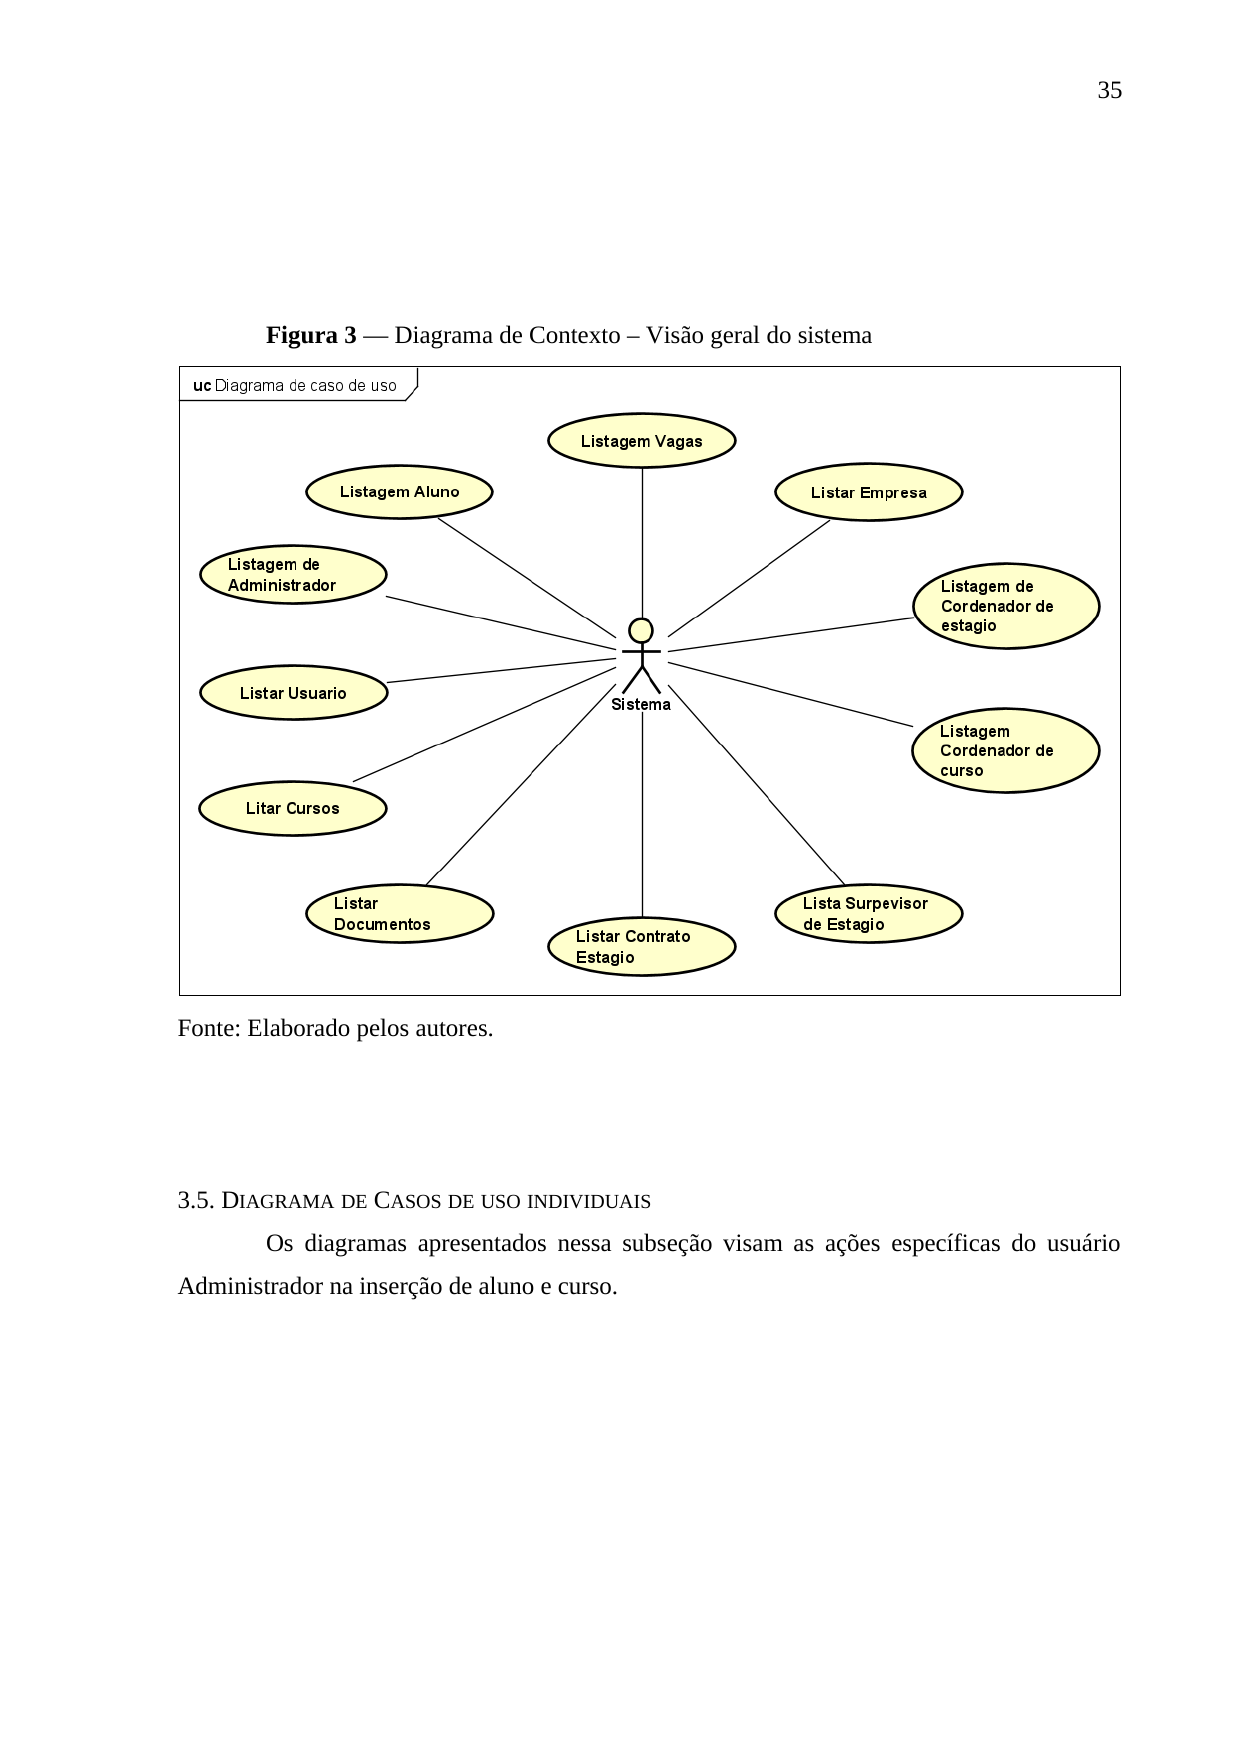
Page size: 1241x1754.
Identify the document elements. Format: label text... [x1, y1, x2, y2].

subtitle 3.5. Diagrama de Casos de uso individuais [177, 1185, 1122, 1214]
text Fonte: Elaborado pelos autores. [177, 1013, 1122, 1041]
picture [177, 363, 1123, 999]
text Figura 3 — Diagrama de Contexto – Visão geral do sistema [177, 320, 1122, 349]
text Os diagramas apresentados nessa subseção visam as ações específicas do usuário Administrador na inserção de aluno e curso. [177, 1228, 1122, 1300]
